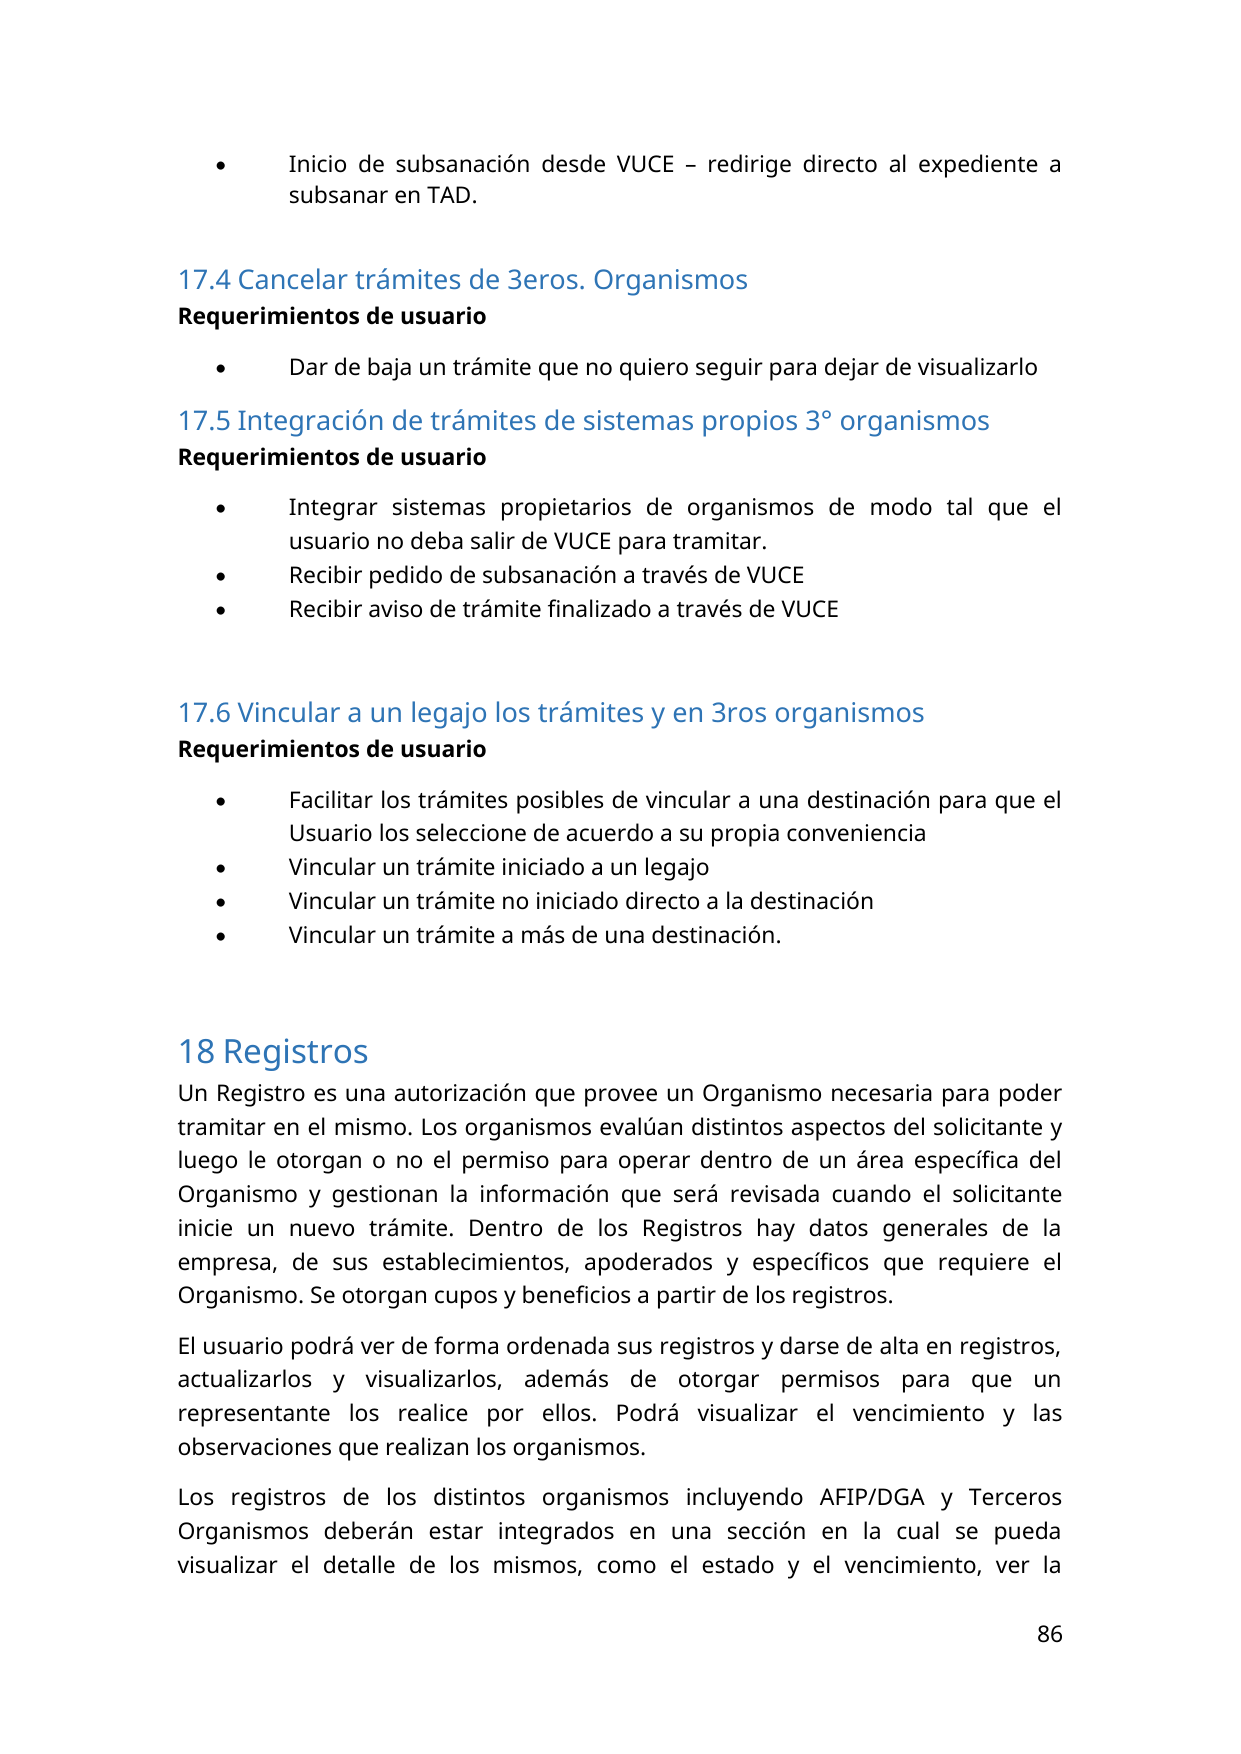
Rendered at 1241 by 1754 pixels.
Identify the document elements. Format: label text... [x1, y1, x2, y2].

list Vincular un trámite no iniciado directo a la destinación [215, 885, 1063, 916]
text Requerimientos de usuario [177, 733, 1063, 764]
text Un Registro es una autorización que provee un Organismo necesaria para poder tramitar en el mismo. Los organismos evalúan distintos aspectos del solicitante y luego le otorgan o no el permiso para operar dentro de un área específica del Organismo y gestionan la información que será revisada cuando el solicitante inicie un nuevo trámite. Dentro de los Registros hay datos generales de la empresa, de sus establecimientos, apoderados y específicos que requiere el Organismo. Se otorgan cupos y beneficios a partir de los registros. [177, 1077, 1063, 1311]
list Facilitar los trámites posibles de vincular a una destinación para que el Usuario los seleccione de acuerdo a su propia conveniencia [215, 784, 1063, 849]
subtitle Registros [177, 1028, 1063, 1073]
list Dar de baja un trámite que no quiero seguir para dejar de visualizarlo [215, 351, 1063, 382]
subtitle Vincular a un legajo los trámites y en 3ros organismos [177, 693, 1063, 730]
text El usuario podrá ver de forma ordenada sus registros y darse de alta en registros, actualizarlos y visualizarlos, además de otorgar permisos para que un representante los realice por ellos. Podrá visualizar el vencimiento y las observaciones que realizan los organismos. [177, 1330, 1063, 1462]
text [177, 1481, 1063, 1580]
list Integrar sistemas propietarios de organismos de modo tal que el usuario no deba salir de VUCE para tramitar. [215, 491, 1063, 556]
list Vincular un trámite iniciado a un legajo [215, 851, 1063, 882]
list Recibir aviso de trámite finalizado a través de VUCE [215, 593, 1063, 624]
list Inicio de subsanación desde VUCE – redirige directo al expediente a subsanar en TAD. [215, 148, 1063, 210]
subtitle Cancelar trámites de 3eros. Organismos [177, 261, 1063, 297]
list Vincular un trámite a más de una destinación. [215, 919, 1063, 950]
subtitle Integración de trámites de sistemas propios 3° organismos [177, 401, 1063, 438]
text Requerimientos de usuario [177, 441, 1063, 472]
text Requerimientos de usuario [177, 300, 1063, 332]
list Recibir pedido de subsanación a través de VUCE [215, 559, 1063, 590]
